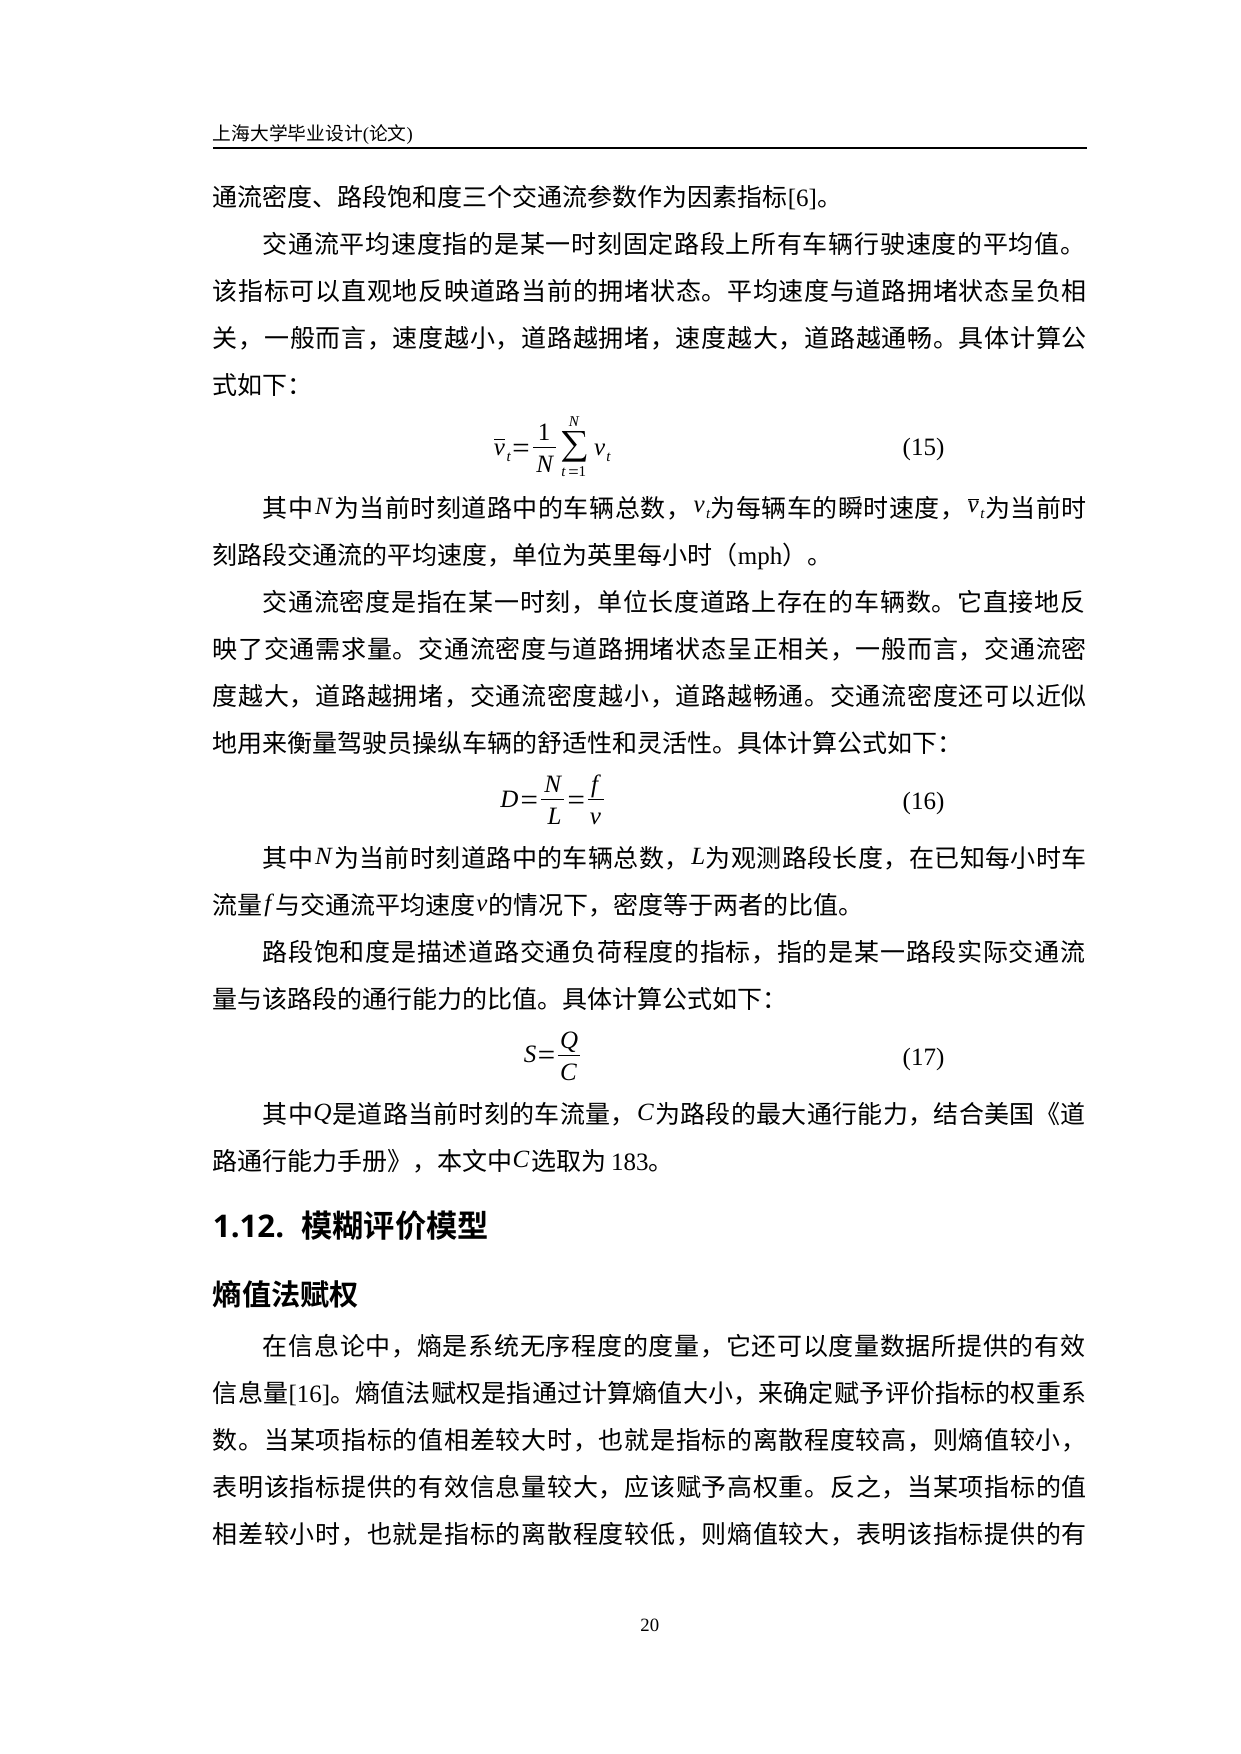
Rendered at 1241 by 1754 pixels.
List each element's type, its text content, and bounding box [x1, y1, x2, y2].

subtitle 模糊评价模型 [213, 1201, 1087, 1246]
table_header [213, 413, 847, 488]
table_header (15) [848, 413, 1087, 488]
table_header (16) [848, 771, 1087, 838]
text 其中是道路当前时刻的车流量，为路段的最大通行能力，结合美国《道路通行能力手册》，本文中选取为183。 [213, 1094, 1087, 1178]
table_header [213, 1027, 847, 1094]
text 其中为当前时刻道路中的车辆总数，为观测路段长度，在已知每小时车流量与交通流平均速度的情况下，密度等于两者的比值。 [213, 838, 1087, 922]
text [213, 177, 1087, 213]
text 路段饱和度是描述道路交通负荷程度的指标，指的是某一路段实际交通流量与该路段的通行能力的比值。具体计算公式如下： [213, 933, 1087, 1016]
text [213, 1326, 1087, 1551]
text 交通流平均速度指的是某一时刻固定路段上所有车辆行驶速度的平均值。该指标可以直观地反映道路当前的拥堵状态。平均速度与道路拥堵状态呈负相关，一般而言，速度越小，道路越拥堵，速度越大，道路越通畅。具体计算公式如下： [213, 224, 1087, 402]
text 其中为当前时刻道路中的车辆总数，为每辆车的瞬时速度，为当前时刻路段交通流的平均速度，单位为英里每小时（mph）。 [213, 488, 1087, 572]
table_header [213, 771, 847, 838]
subtitle 熵值法赋权 [213, 1271, 1087, 1314]
table_header (17) [848, 1027, 1087, 1094]
text 交通流密度是指在某一时刻，单位长度道路上存在的车辆数。它直接地反映了交通需求量。交通流密度与道路拥堵状态呈正相关，一般而言，交通流密度越大，道路越拥堵，交通流密度越小，道路越畅通。交通流密度还可以近似地用来衡量驾驶员操纵车辆的舒适性和灵活性。具体计算公式如下： [213, 583, 1087, 760]
